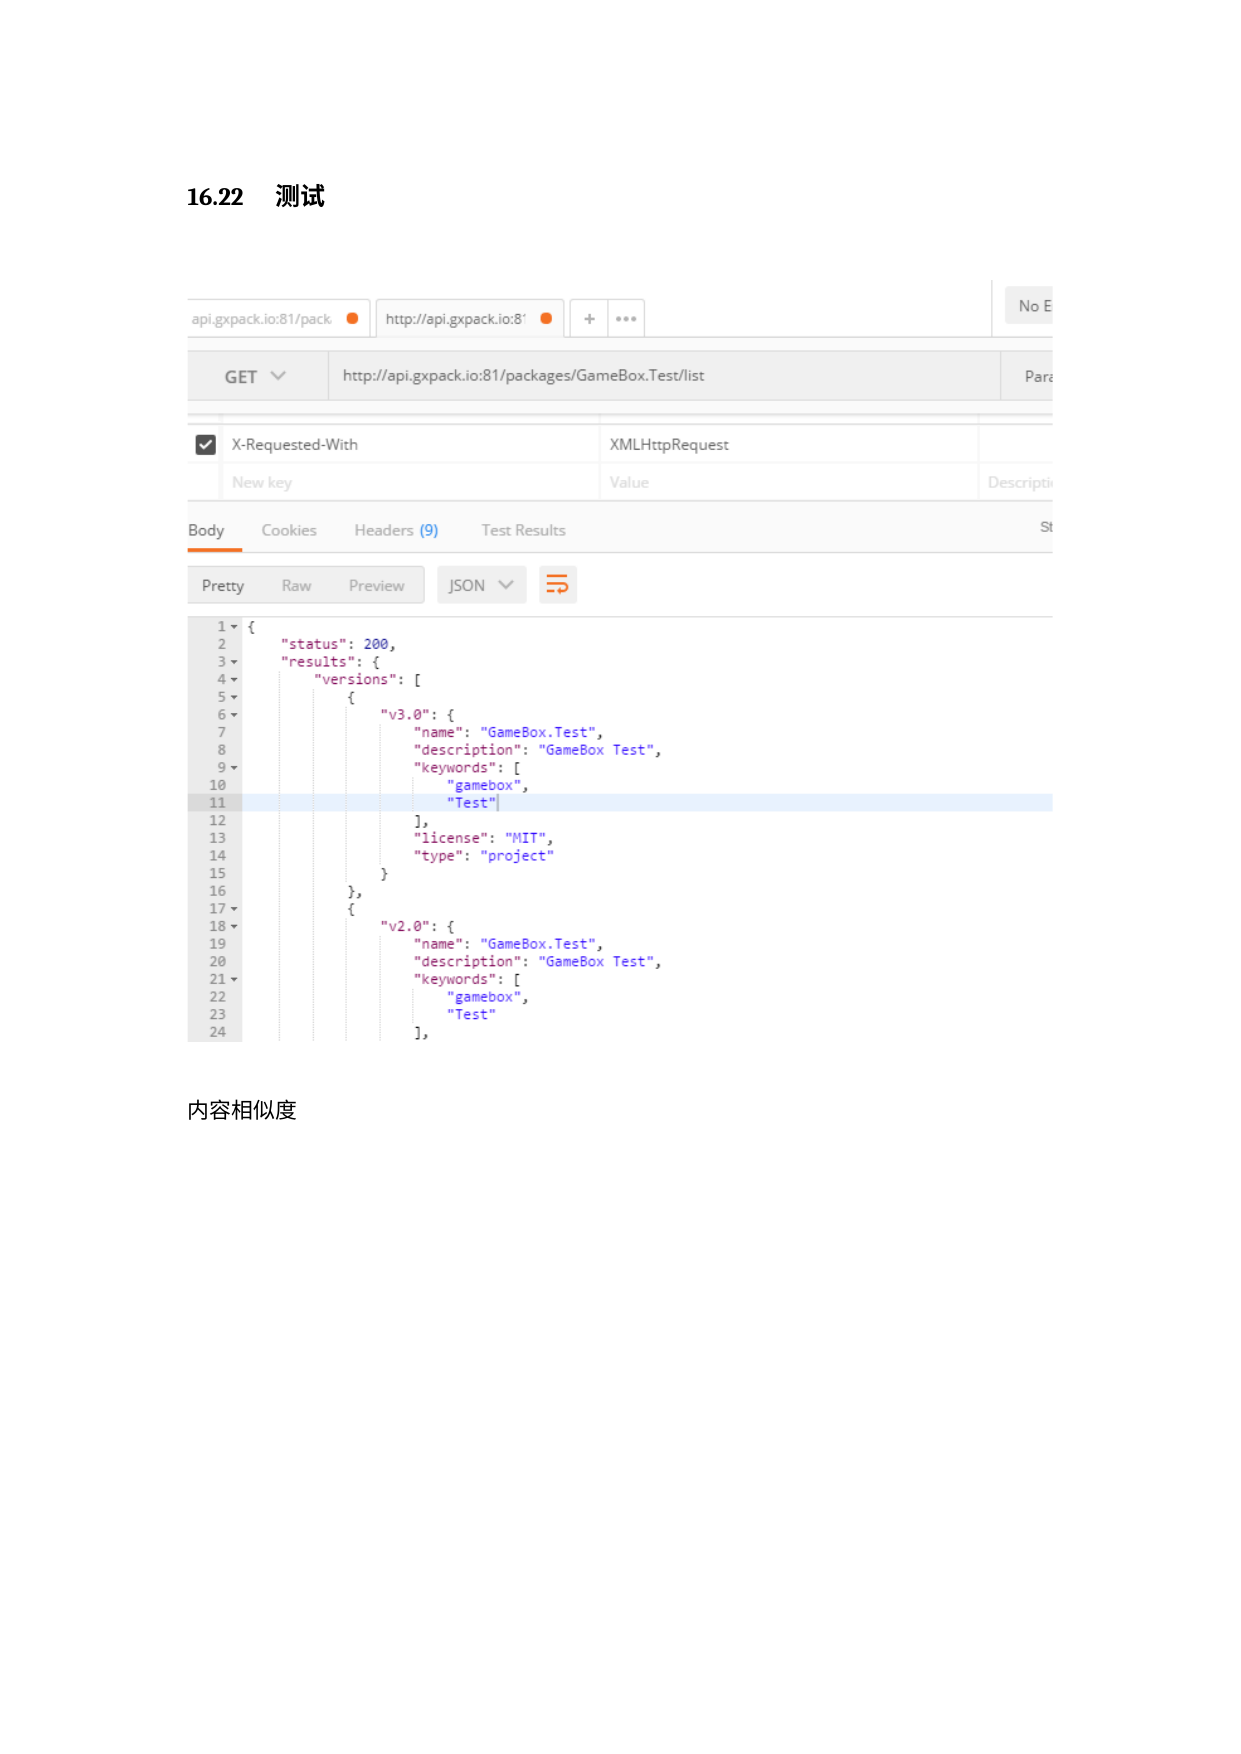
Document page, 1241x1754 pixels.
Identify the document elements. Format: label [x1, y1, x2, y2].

subtitle [187, 162, 1053, 227]
text [187, 1093, 1053, 1126]
picture [187, 280, 1053, 1042]
